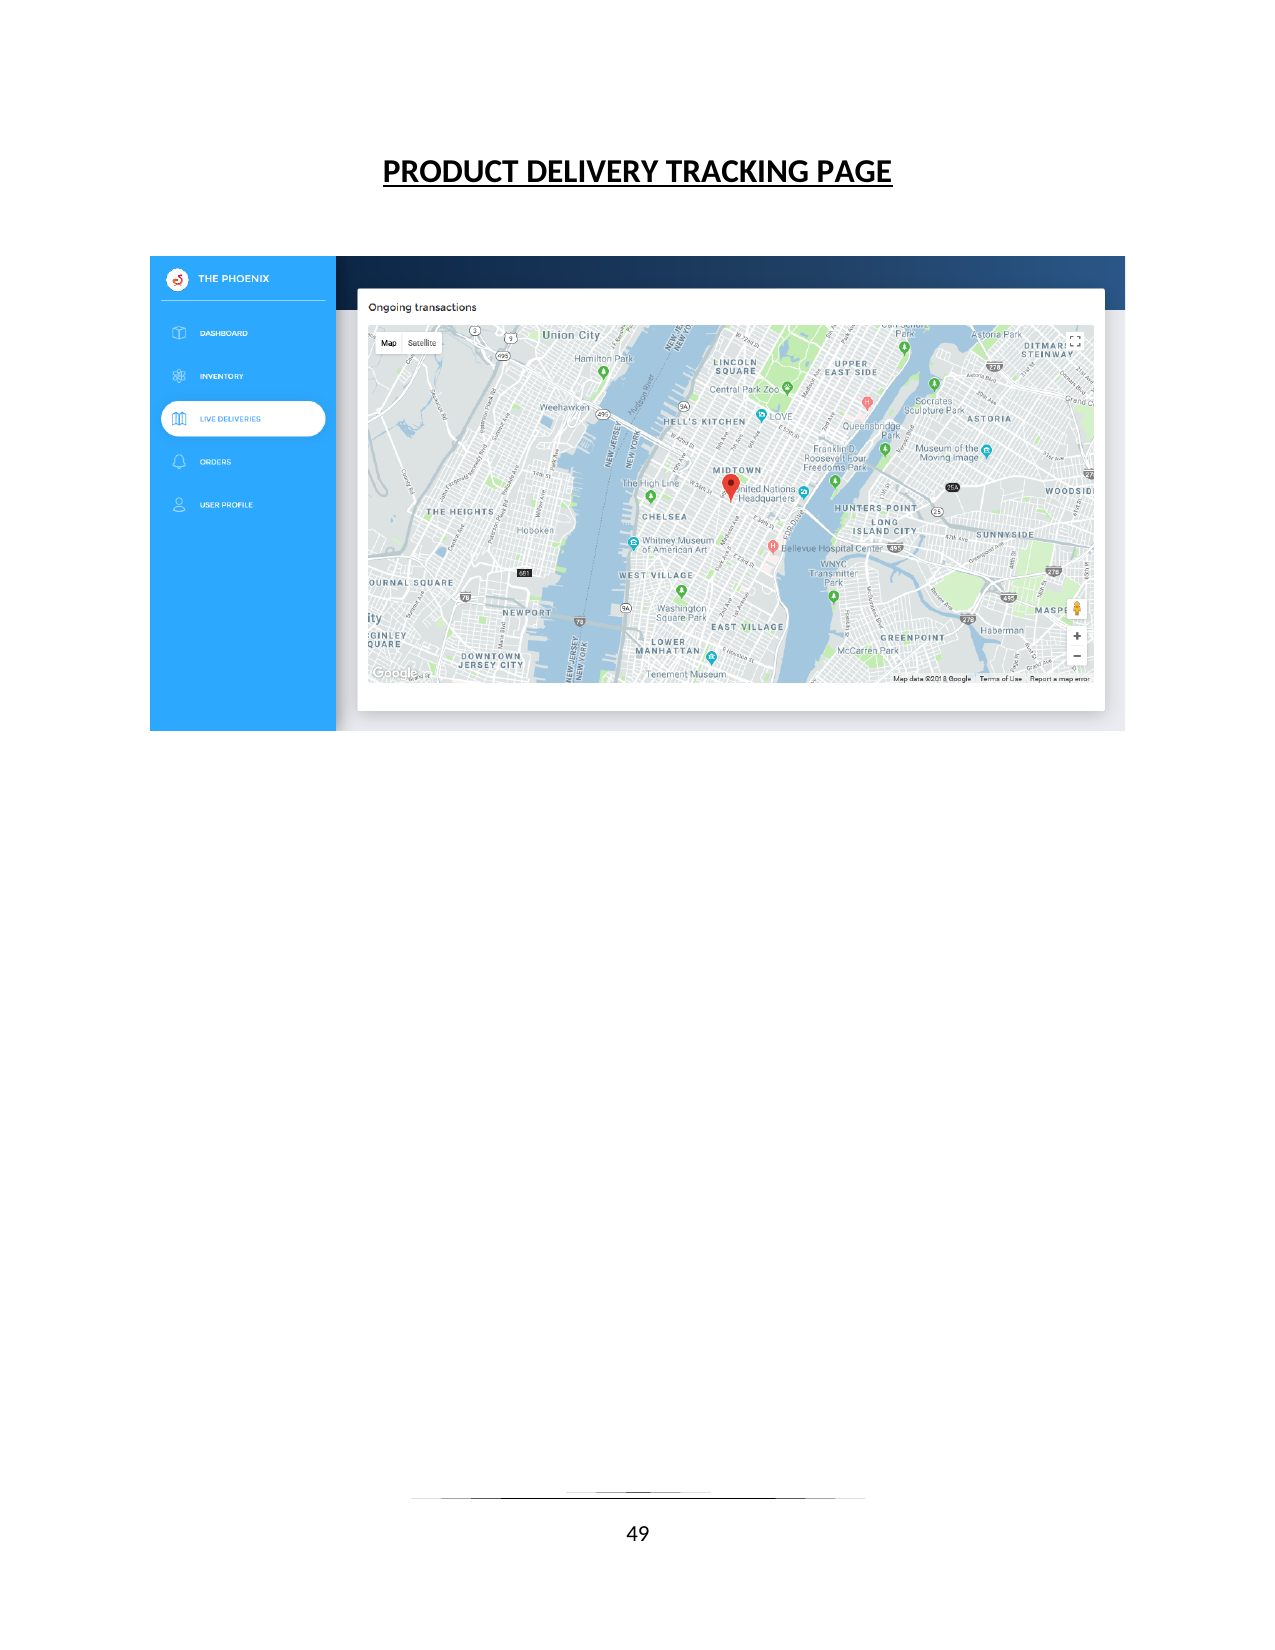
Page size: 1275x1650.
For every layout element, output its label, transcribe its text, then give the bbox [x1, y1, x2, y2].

picture [150, 256, 1125, 731]
text PRODUCT DELIVERY TRACKING PAGE [150, 150, 1125, 191]
